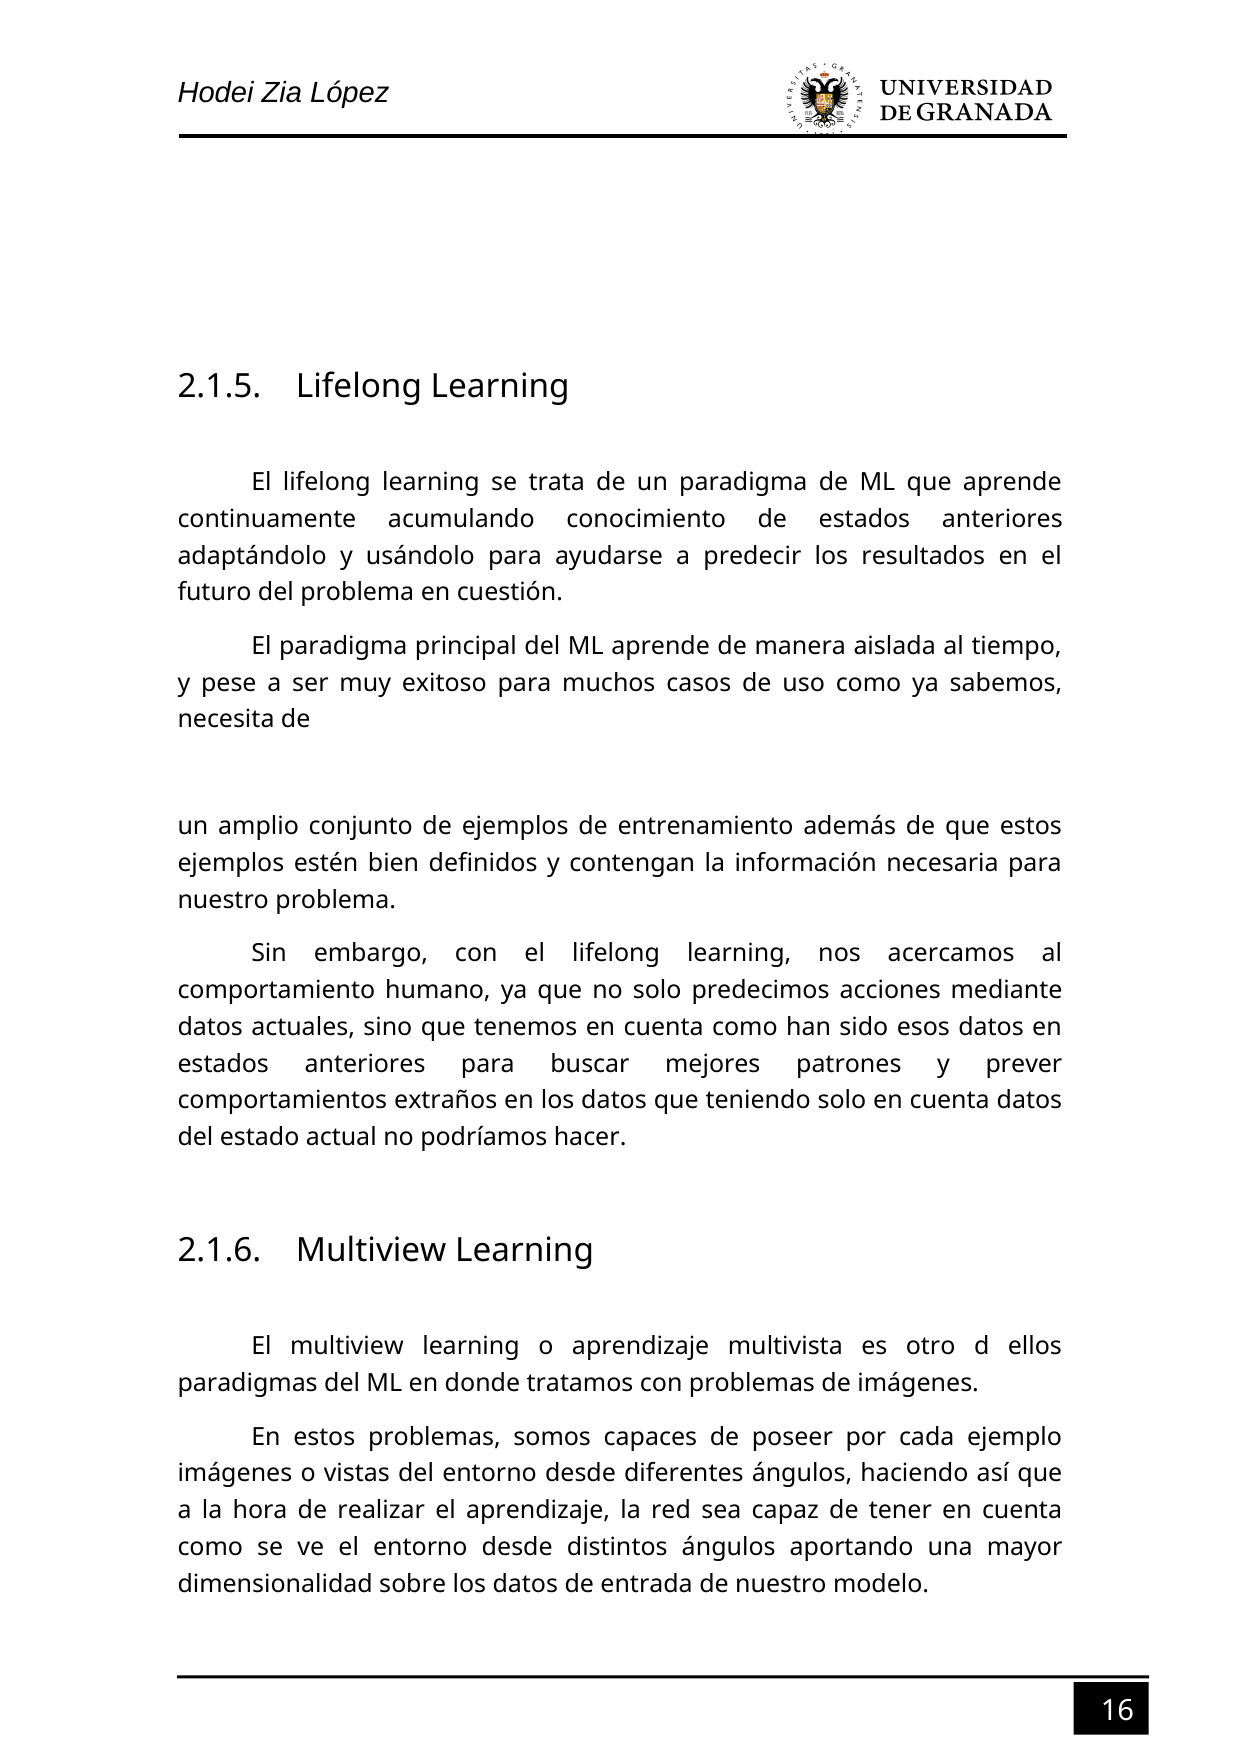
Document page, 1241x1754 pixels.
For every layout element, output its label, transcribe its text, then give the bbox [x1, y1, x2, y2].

text El multiview learning o aprendizaje multivista es otro d ellos paradigmas del ML en donde tratamos con problemas de imágenes. [177, 1328, 1063, 1399]
text El paradigma principal del ML aprende de manera aislada al tiempo, y pese a ser muy exitoso para muchos casos de uso como ya sabemos, necesita de [177, 627, 1063, 735]
text Sin embargo, con el lifelong learning, nos acercamos al comportamiento humano, ya que no solo predecimos acciones mediante datos actuales, sino que tenemos en cuenta como han sido esos datos en estados anteriores para buscar mejores patrones y prever comportamientos extraños en los datos que teniendo solo en cuenta datos del estado actual no podríamos hacer. [177, 935, 1063, 1153]
subtitle 2.1.5. Lifelong Learning [177, 361, 1063, 407]
text En estos problemas, somos capaces de poseer por cada ejemplo imágenes o vistas del entorno desde diferentes ángulos, haciendo así que a la hora de realizar el aprendizaje, la red sea capaz de tener en cuenta como se ve el entorno desde distintos ángulos aportando una mayor dimensionalidad sobre los datos de entrada de nuestro modelo. [177, 1418, 1063, 1599]
text un amplio conjunto de ejemplos de entrenamiento además de que estos ejemplos estén bien definidos y contengan la información necesaria para nuestro problema. [177, 808, 1063, 916]
picture [777, 56, 1059, 144]
text El lifelong learning se trata de un paradigma de ML que aprende continuamente acumulando conocimiento de estados anteriores adaptándolo y usándolo para ayudarse a predecir los resultados en el futuro del problema en cuestión. [177, 464, 1063, 608]
subtitle 2.1.6. Multiview Learning [177, 1226, 1063, 1271]
